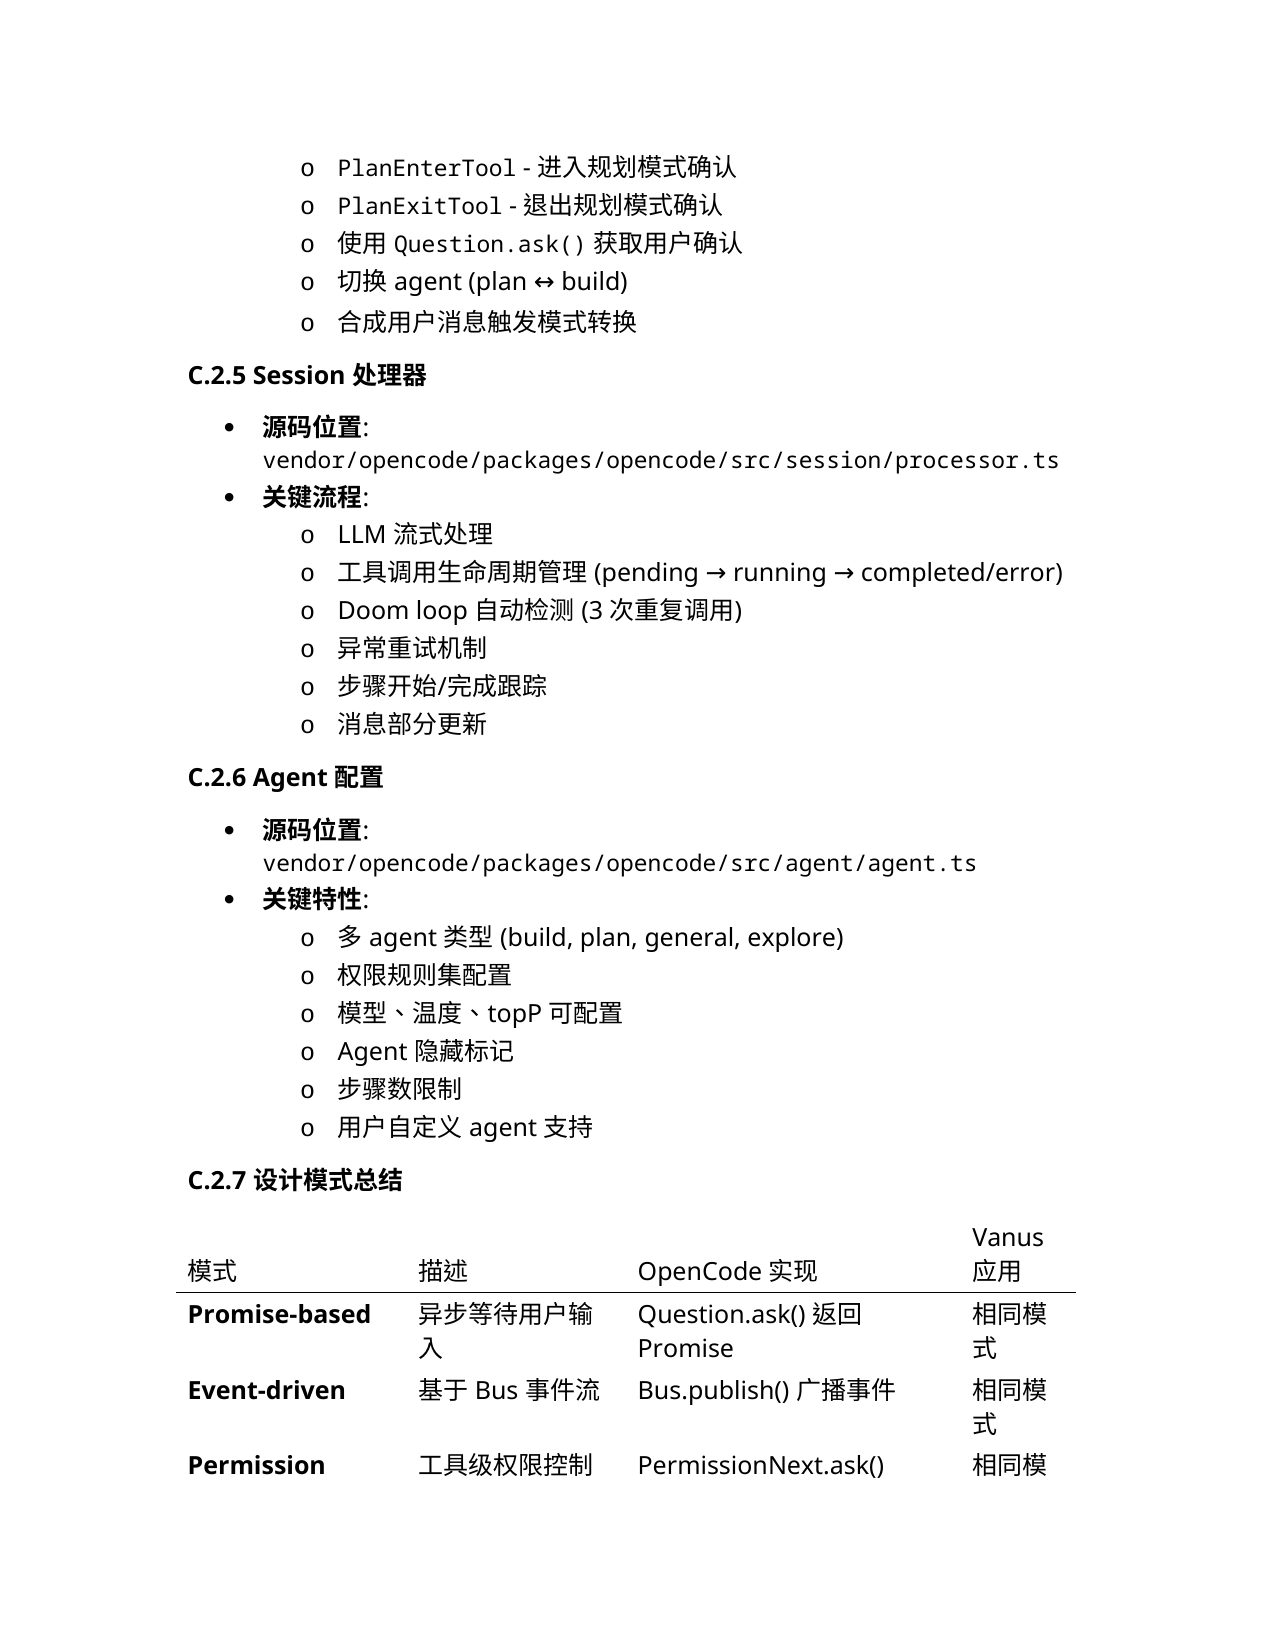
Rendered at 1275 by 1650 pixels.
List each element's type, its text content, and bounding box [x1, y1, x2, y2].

list 多 agent 类型 (build, plan, general, explore) [300, 920, 1087, 954]
text C.2.7 设计模式总结 [187, 1163, 1087, 1197]
list 关键特性: [225, 882, 1087, 916]
list 异常重试机制 [300, 631, 1087, 665]
table_cell Event-driven [176, 1369, 407, 1444]
list 源码位置: vendor/opencode/packages/opencode/src/session/processor.ts [225, 410, 1087, 475]
table_cell 工具级权限控制 [407, 1444, 626, 1486]
table_cell Question.ask() 返回 Promise [626, 1293, 961, 1368]
list 步骤开始/完成跟踪 [300, 669, 1087, 703]
list 合成用户消息触发模式转换 [300, 302, 1087, 338]
list Doom loop 自动检测 (3 次重复调用) [300, 593, 1087, 627]
list PlanExitTool - 退出规划模式确认 [300, 188, 1087, 222]
text C.2.6 Agent 配置 [187, 760, 1087, 794]
list 权限规则集配置 [300, 958, 1087, 992]
table_cell Permission Model [176, 1444, 407, 1486]
list 模型、温度、topP 可配置 [300, 996, 1087, 1030]
table_cell PermissionNext.ask() [626, 1444, 961, 1486]
list 消息部分更新 [300, 707, 1087, 741]
table_cell 相同模式 [961, 1444, 1076, 1486]
list 步骤数限制 [300, 1072, 1087, 1106]
list 使用 Question.ask() 获取用户确认 [300, 226, 1087, 260]
list 源码位置: vendor/opencode/packages/opencode/src/agent/agent.ts [225, 813, 1087, 878]
list 用户自定义 agent 支持 [300, 1110, 1087, 1144]
list 关键流程: [225, 479, 1087, 513]
list PlanEnterTool - 进入规划模式确认 [300, 150, 1087, 184]
table_cell 异步等待用户输入 [407, 1293, 626, 1368]
table_cell Bus.publish() 广播事件 [626, 1369, 961, 1444]
table_header Vanus 应用 [961, 1216, 1076, 1291]
table_header OpenCode 实现 [626, 1216, 961, 1291]
table_cell 基于 Bus 事件流 [407, 1369, 626, 1444]
list Agent 隐藏标记 [300, 1034, 1087, 1068]
table_cell 相同模式 [961, 1369, 1076, 1444]
table_cell Promise-based [176, 1293, 407, 1368]
list LLM 流式处理 [300, 517, 1087, 551]
table_header 模式 [176, 1216, 407, 1291]
table_cell 相同模式 [961, 1293, 1076, 1368]
list 切换 agent (plan ↔ build) [300, 264, 1087, 298]
table_header 描述 [407, 1216, 626, 1291]
list 工具调用生命周期管理 (pending → running → completed/error) [300, 555, 1087, 589]
text C.2.5 Session 处理器 [187, 357, 1087, 391]
